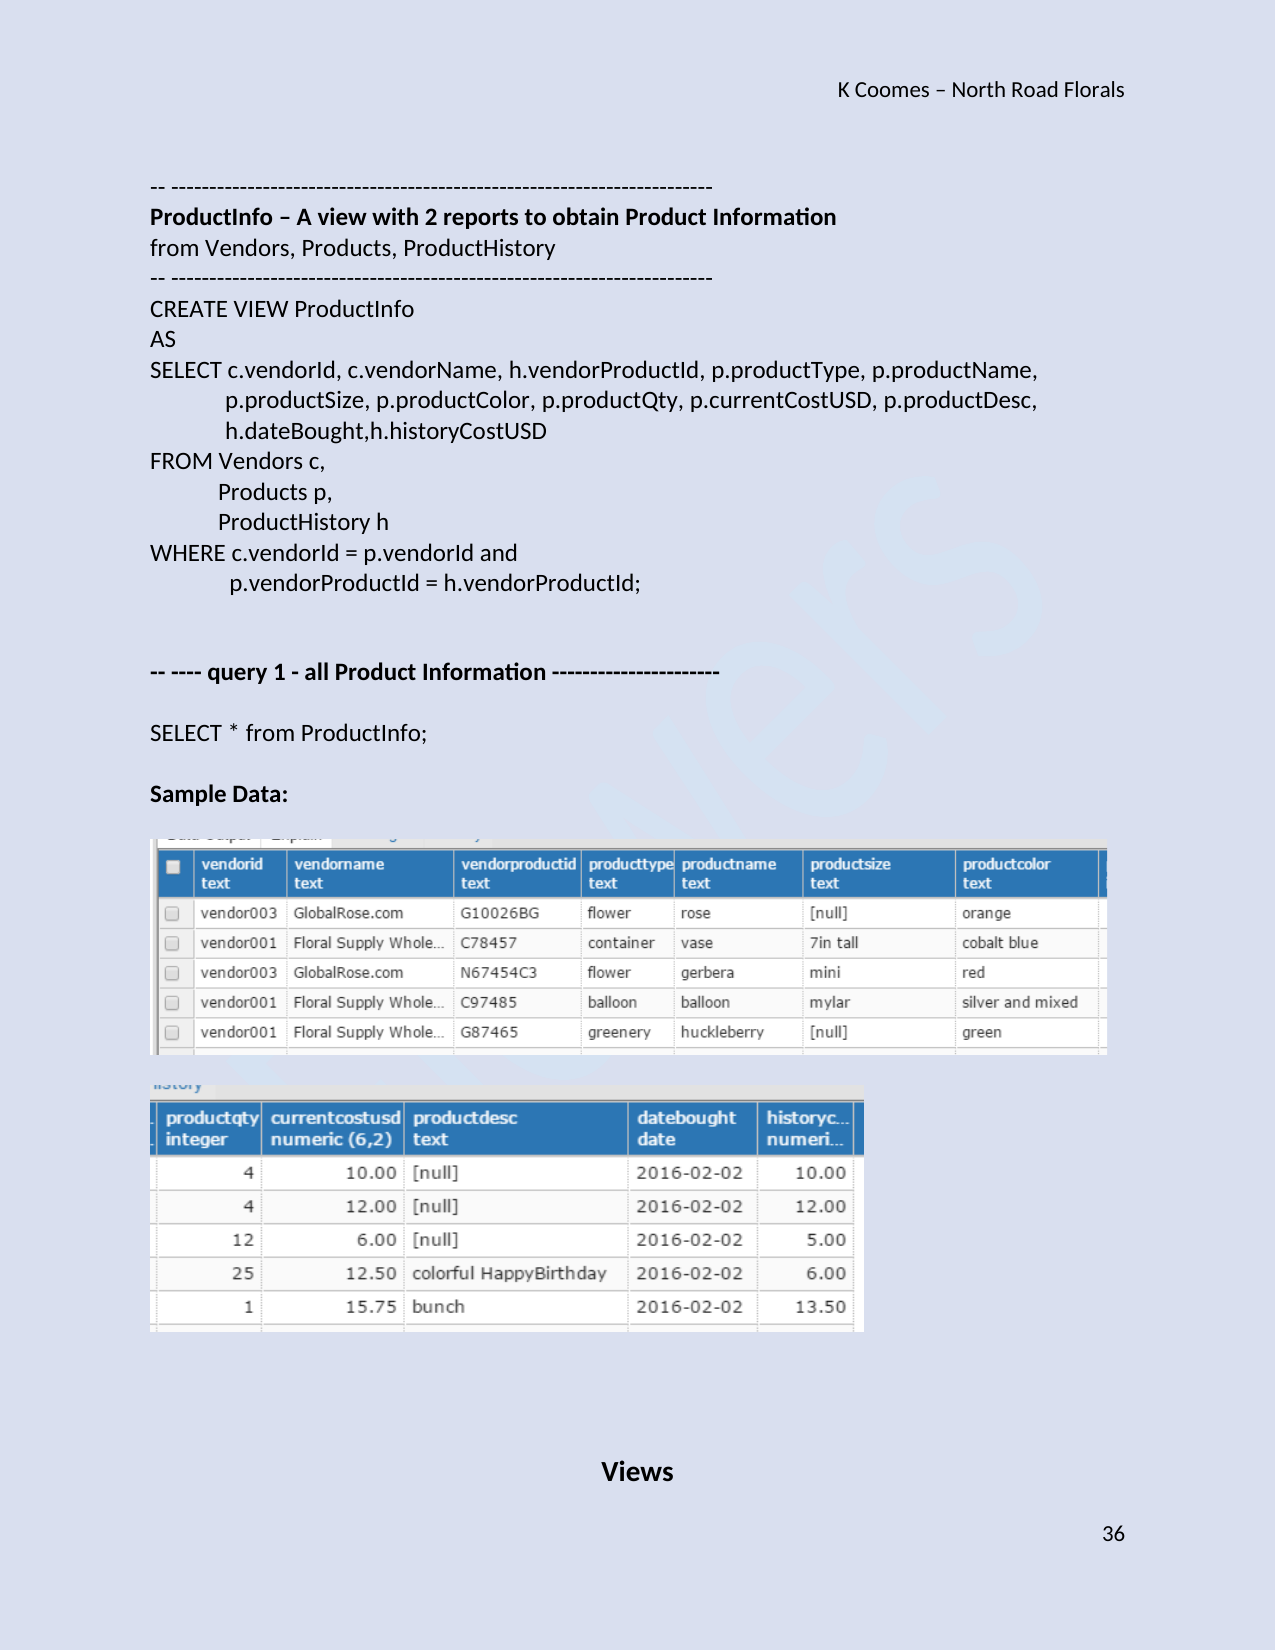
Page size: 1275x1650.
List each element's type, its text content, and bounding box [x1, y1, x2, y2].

text Views [150, 1453, 1125, 1489]
text SELECT * from ProductInfo; [150, 717, 1125, 748]
text Products p, [150, 476, 1125, 506]
text ProductInfo – A view with 2 reports to obtain Product Information [150, 201, 1125, 232]
picture [150, 1085, 864, 1332]
text p.productSize, p.productColor, p.productQty, p.currentCostUSD, p.productDesc, h.dateBought,h.historyCostUSD [225, 384, 1125, 445]
text SELECT c.vendorId, c.vendorName, h.vendorProductId, p.productType, p.productName, [150, 354, 1125, 384]
text Sample Data: [150, 778, 1125, 809]
text -- ---- query 1 - all Product Information ---------------------- [150, 656, 1125, 687]
text WHERE c.vendorId = p.vendorId and [150, 537, 1125, 567]
text AS [150, 323, 1125, 354]
text from Vendors, Products, ProductHistory [150, 232, 1125, 262]
text -- ----------------------------------------------------------------------- [150, 171, 1125, 201]
text ProductHistory h [150, 506, 1125, 537]
text FROM Vendors c, [150, 445, 1125, 476]
text CREATE VIEW ProductInfo [150, 293, 1125, 323]
text -- ----------------------------------------------------------------------- [150, 262, 1125, 293]
text p.vendorProductId = h.vendorProductId; [150, 567, 1125, 598]
picture [150, 839, 1108, 1055]
